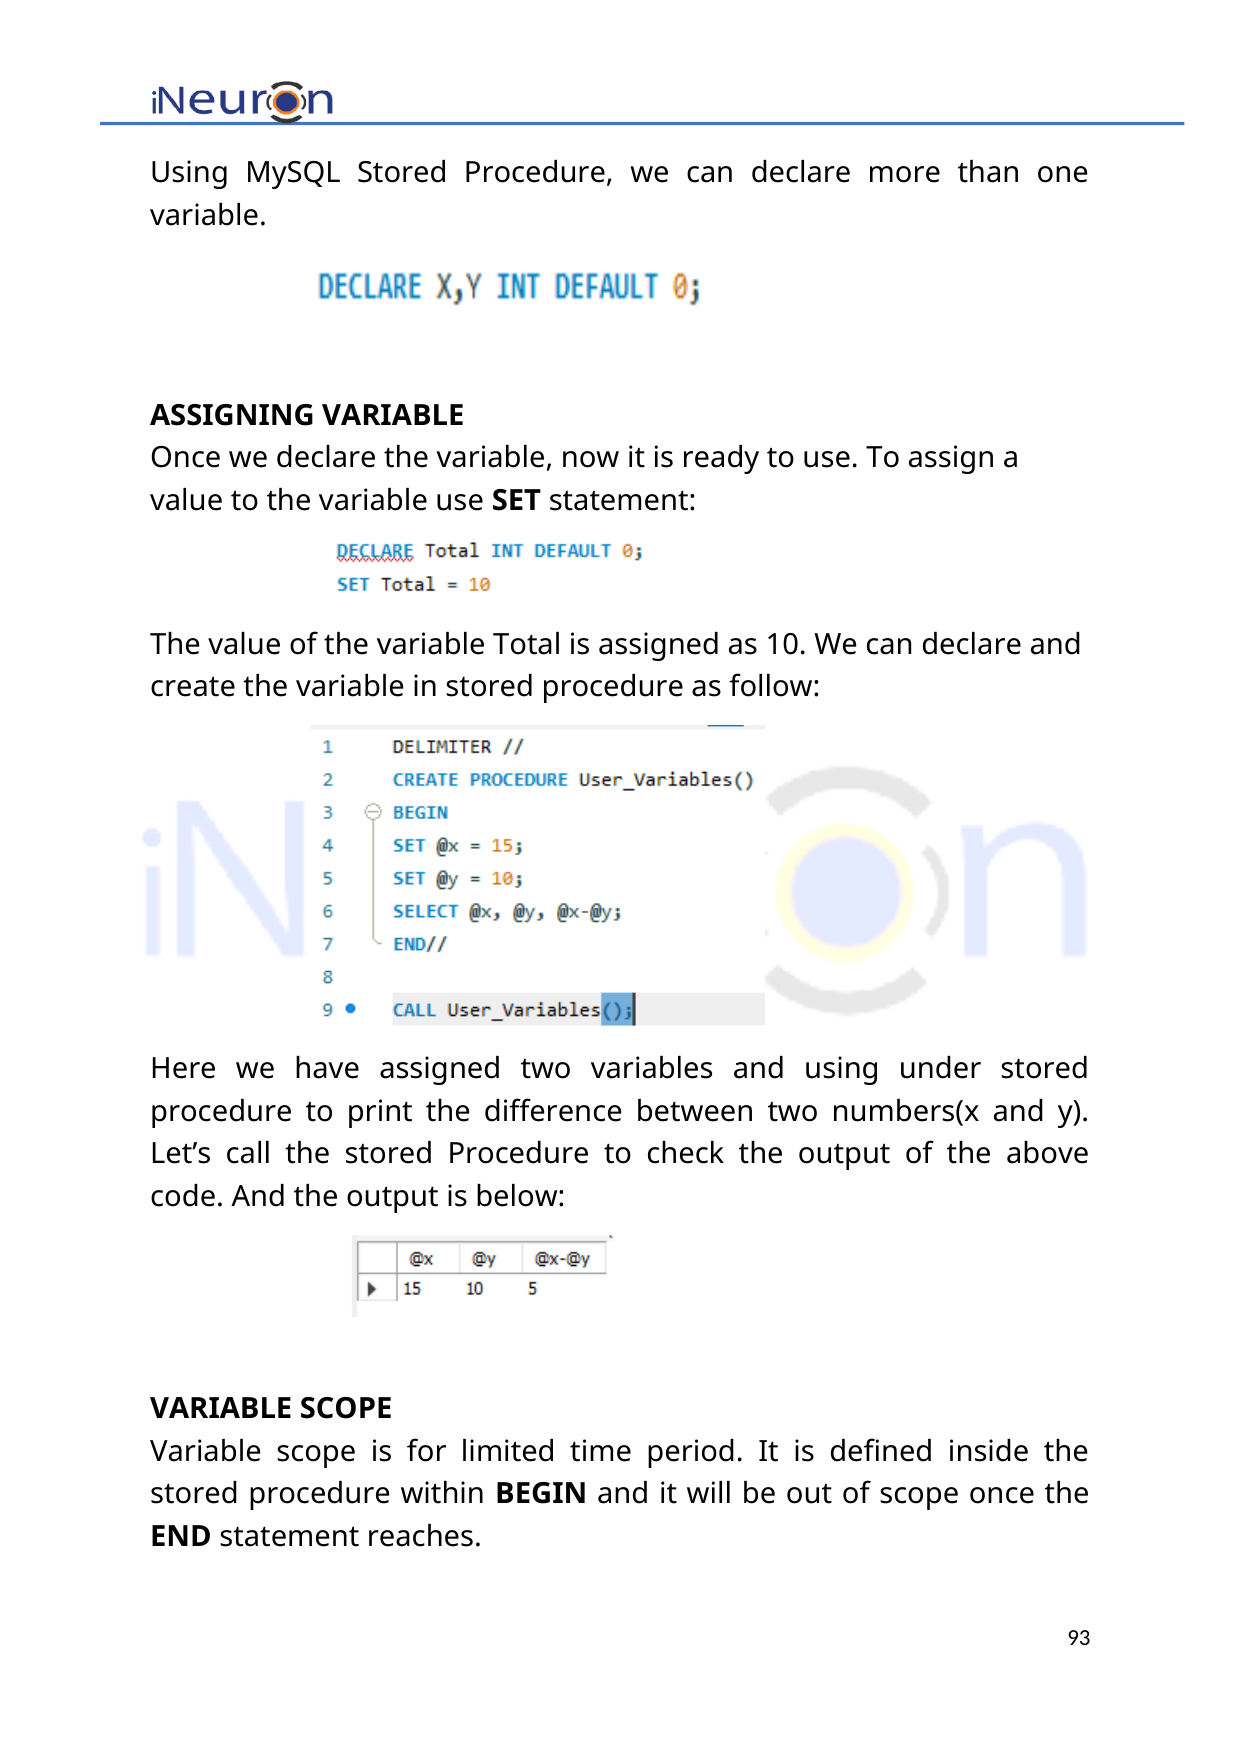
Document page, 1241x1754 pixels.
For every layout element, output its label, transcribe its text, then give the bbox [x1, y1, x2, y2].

picture [310, 725, 765, 1029]
text Once we declare the variable, now it is ready to use. To assign a value to the variable use SET statement: [150, 437, 1090, 519]
picture [312, 539, 665, 604]
subtitle VARIABLE SCOPE [150, 1387, 1090, 1427]
picture [351, 1235, 613, 1317]
text Using MySQL Stored Procedure, we can declare more than one variable. [150, 151, 1090, 234]
subtitle ASSIGNING VARIABLE [150, 394, 1090, 434]
text Variable scope is for limited time period. It is defined inside the stored procedure within BEGIN and it will be out of scope once the END statement reaches. [150, 1430, 1090, 1555]
picture [300, 253, 716, 324]
text The value of the variable Total is assigned as 10. We can declare and create the variable in stored procedure as follow: [150, 623, 1090, 705]
picture [150, 75, 335, 124]
text Here we have assigned two variables and using under stored procedure to print the difference between two numbers(x and y). Let’s call the stored Procedure to check the output of the above code. And the output is below: [150, 1047, 1090, 1215]
